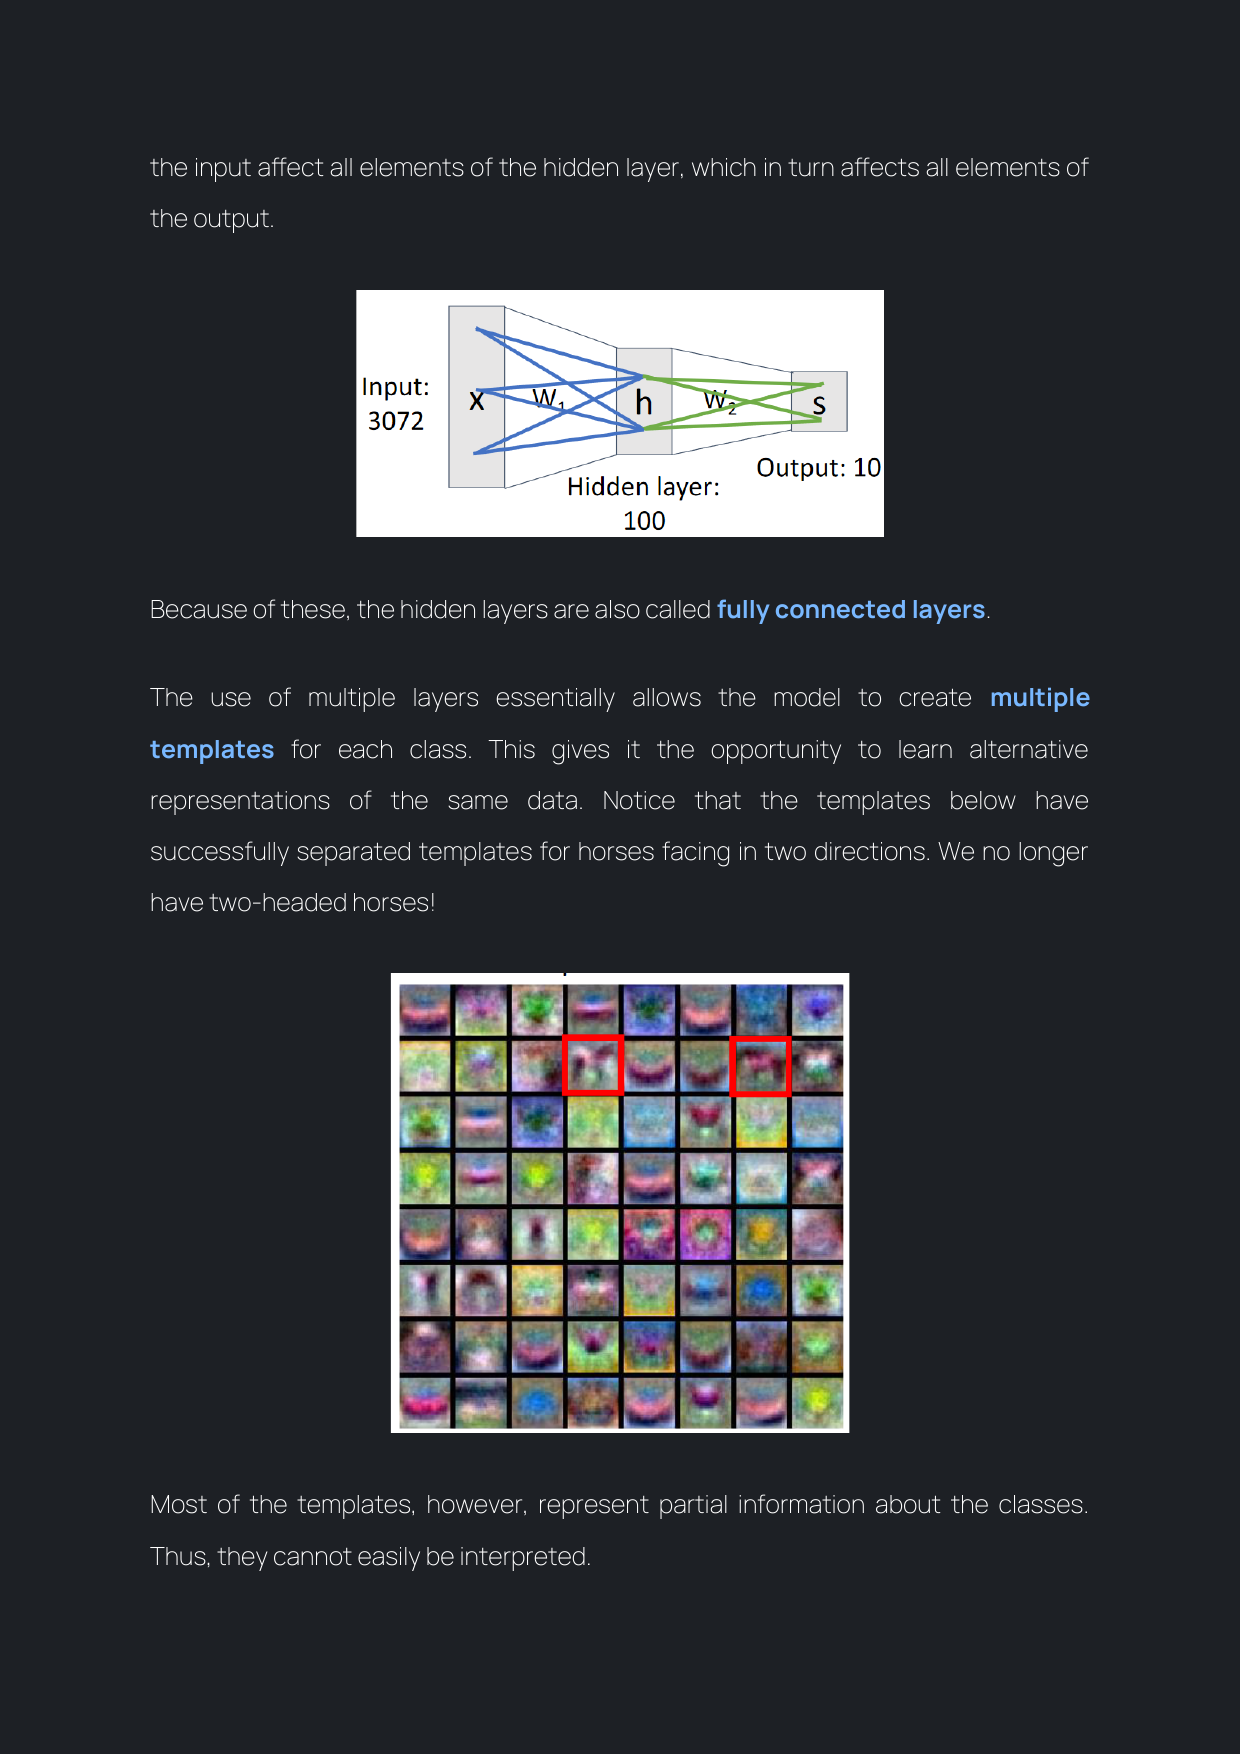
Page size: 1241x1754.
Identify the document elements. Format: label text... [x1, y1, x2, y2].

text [150, 150, 1090, 235]
picture [390, 973, 850, 1433]
text The use of multiple layers essentially allows the model to create multiple templates for each class. This gives it the opportunity to learn alternative representations of the same data. Notice that the templates below have successfully separated templates for horses facing in two directions. We no longer have two-headed horses! [150, 680, 1090, 919]
text Because of these, the hidden layers are also called fully connected layers. [150, 591, 1090, 626]
text Most of the templates, however, represent partial information about the classes. Thus, they cannot easily be interpreted. [150, 1487, 1090, 1572]
picture [356, 290, 884, 537]
